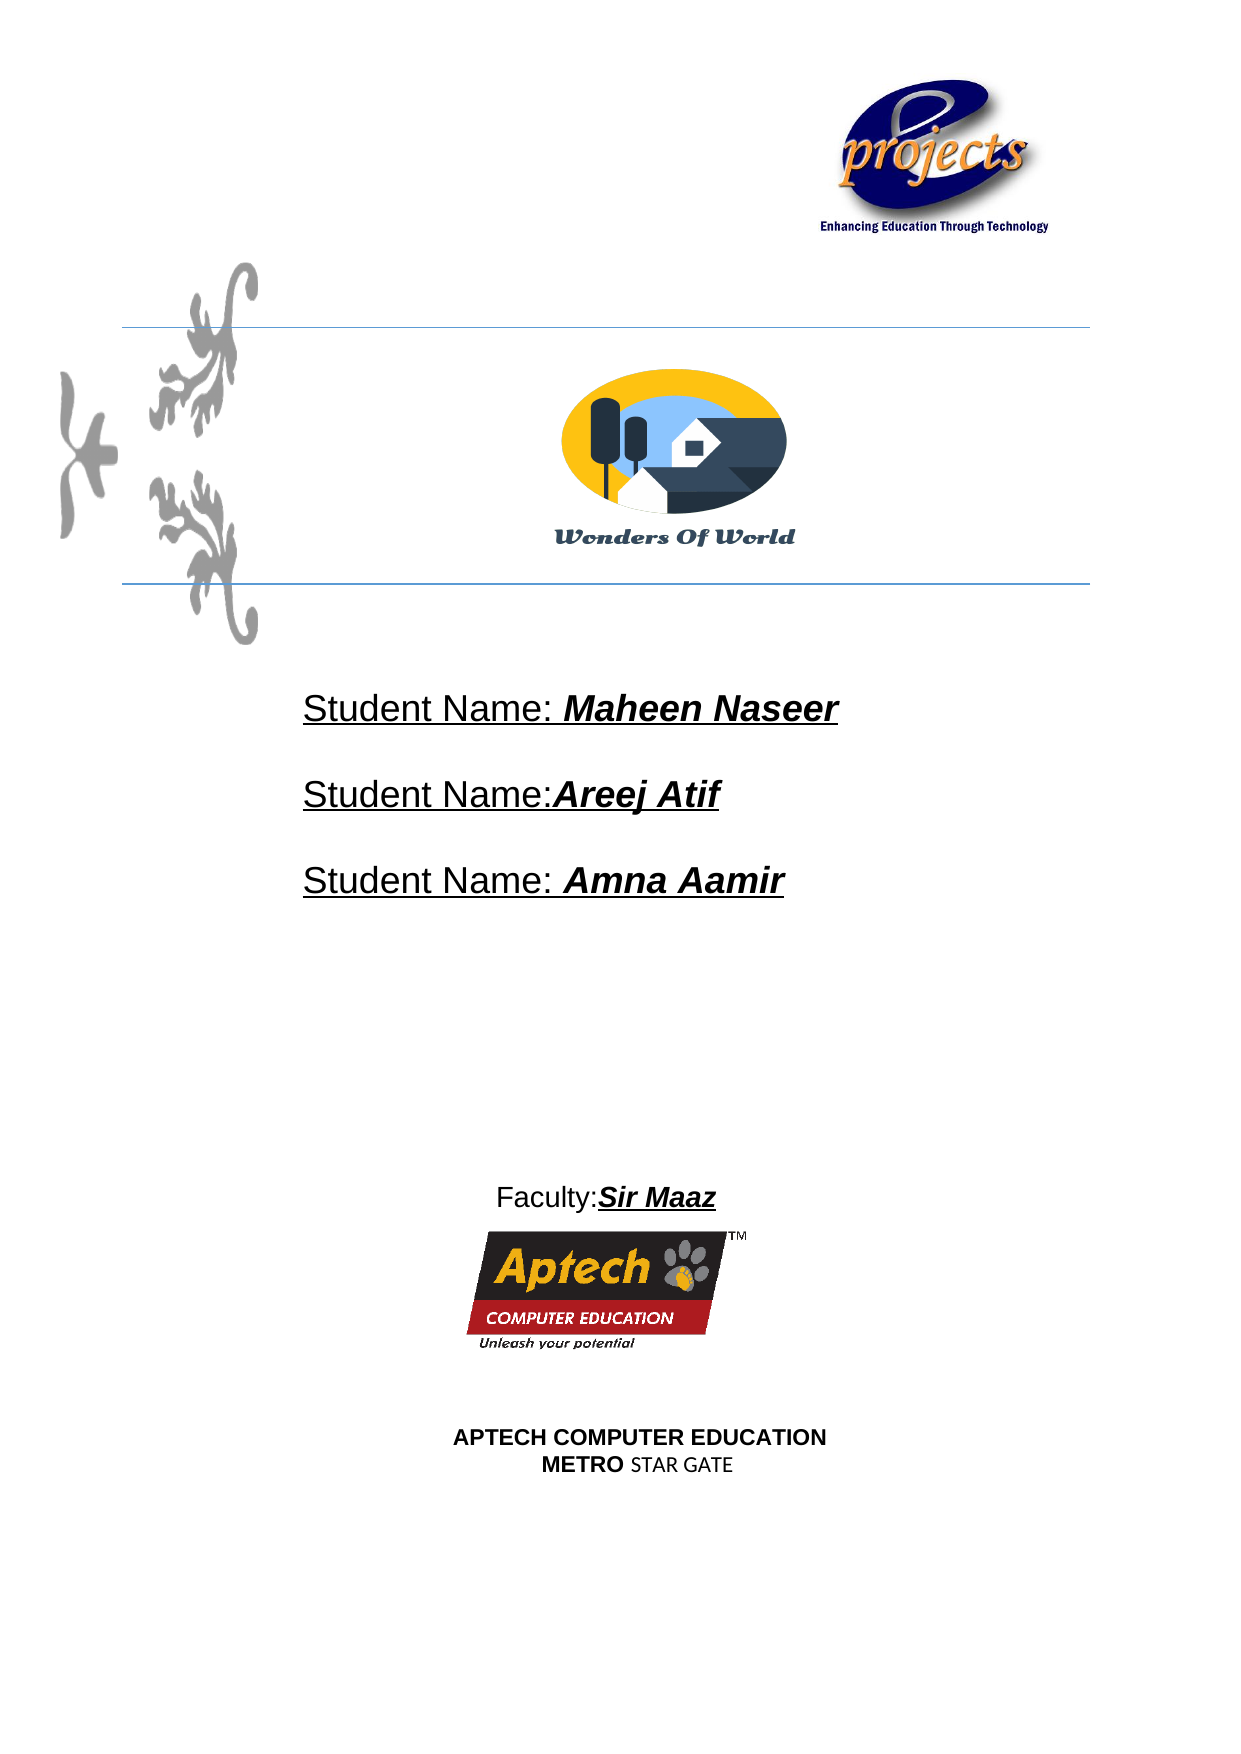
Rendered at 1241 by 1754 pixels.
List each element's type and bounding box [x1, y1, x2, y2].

picture [150, 328, 258, 583]
picture [150, 263, 258, 327]
picture [464, 1229, 746, 1348]
picture [61, 372, 117, 538]
picture [150, 585, 258, 644]
picture [494, 340, 854, 571]
